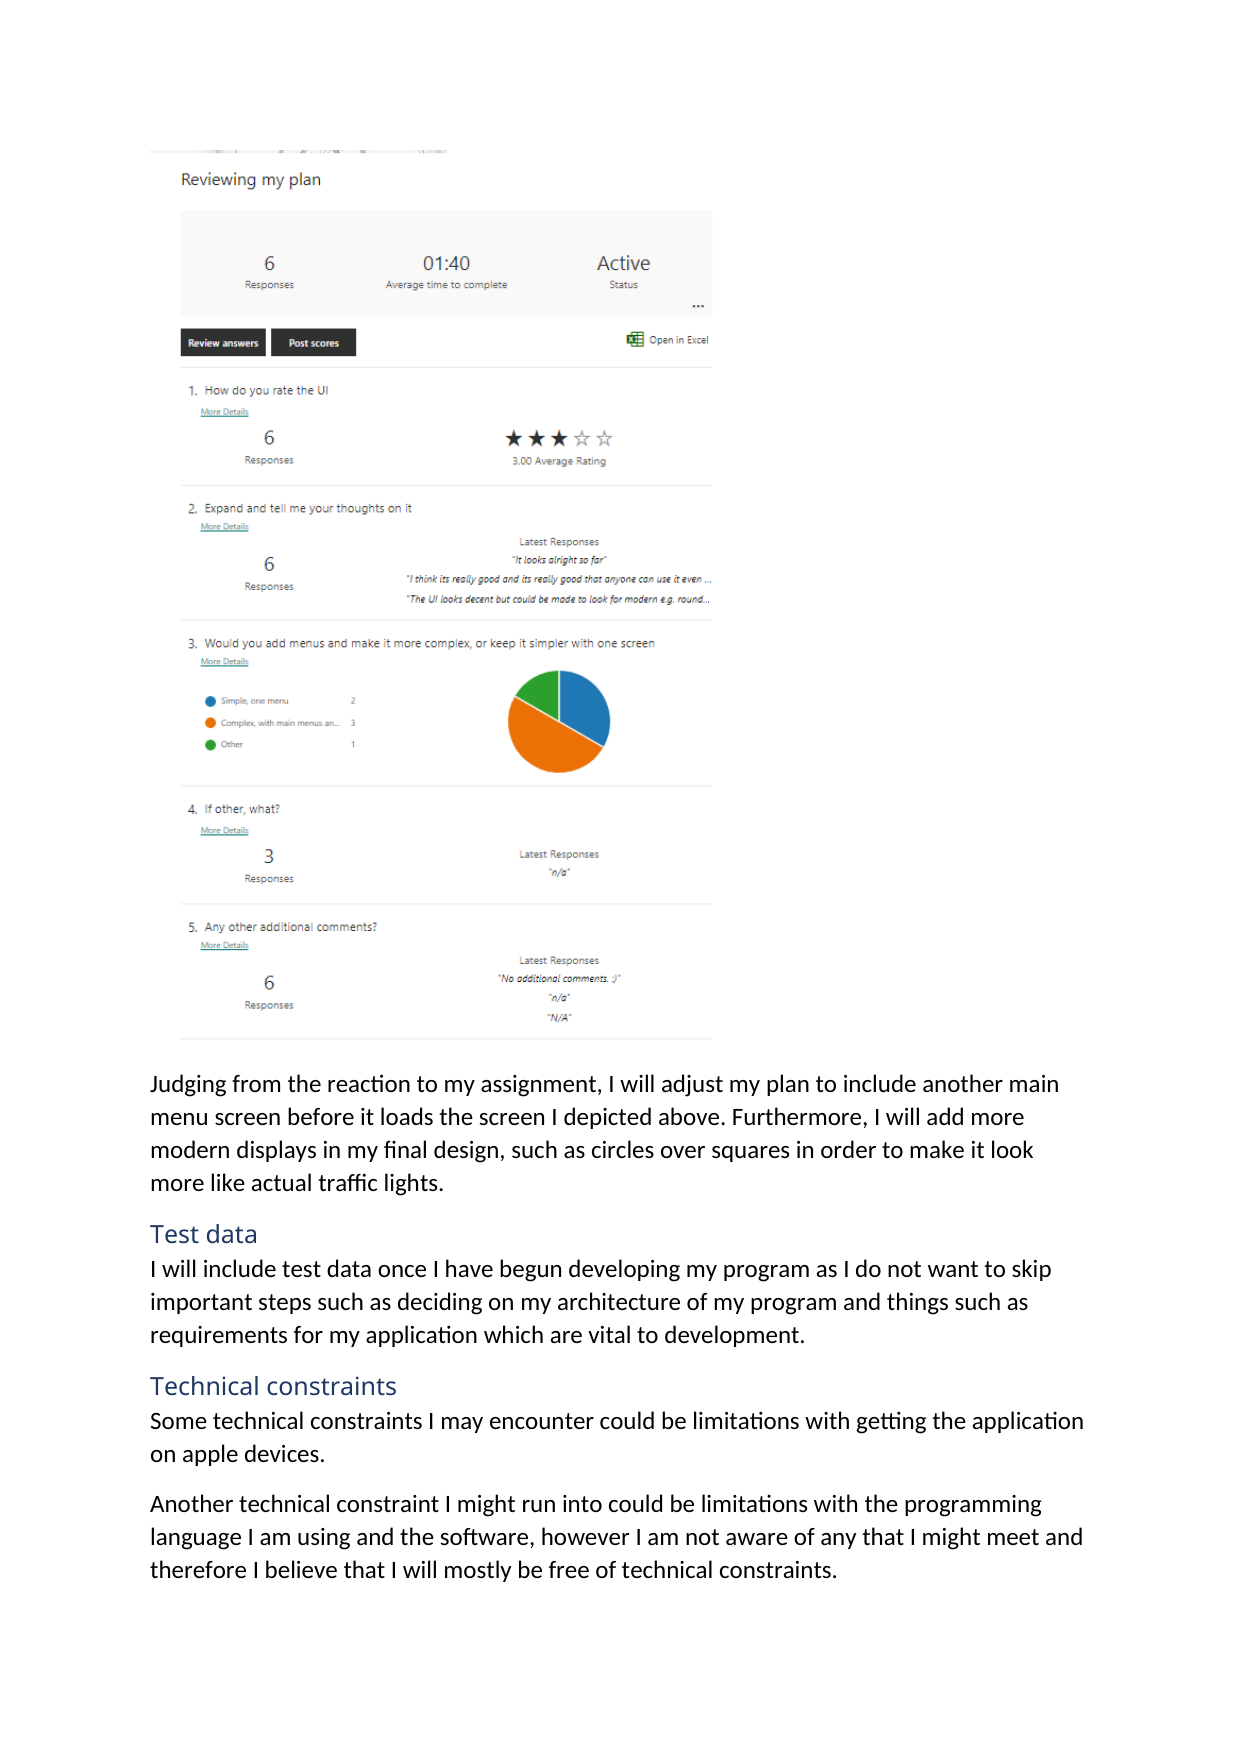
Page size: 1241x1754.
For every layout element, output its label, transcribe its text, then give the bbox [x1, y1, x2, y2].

text Some technical constraints I may encounter could be limitations with getting the application on apple devices. [150, 1405, 1090, 1469]
text Another technical constraint I might run into could be limitations with the programming language I am using and the software, however I am not aware of any that I might meet and therefore I believe that I will mostly be free of technical constraints. [150, 1488, 1090, 1584]
text I will include test data once I have begun developing my program as I do not want to skip important steps such as deciding on my architecture of my program and things such as requirements for my application which are vital to development. [150, 1253, 1090, 1349]
subtitle Test data [150, 1216, 1090, 1251]
picture [150, 150, 742, 1049]
text Judging from the reaction to my assignment, I will adjust my plan to include another main menu screen before it loads the screen I depicted above. Furthermore, I will add more modern displays in my final design, such as circles over squares in order to make it look more like actual traffic lights. [150, 1068, 1090, 1197]
subtitle Technical constraints [150, 1369, 1090, 1403]
